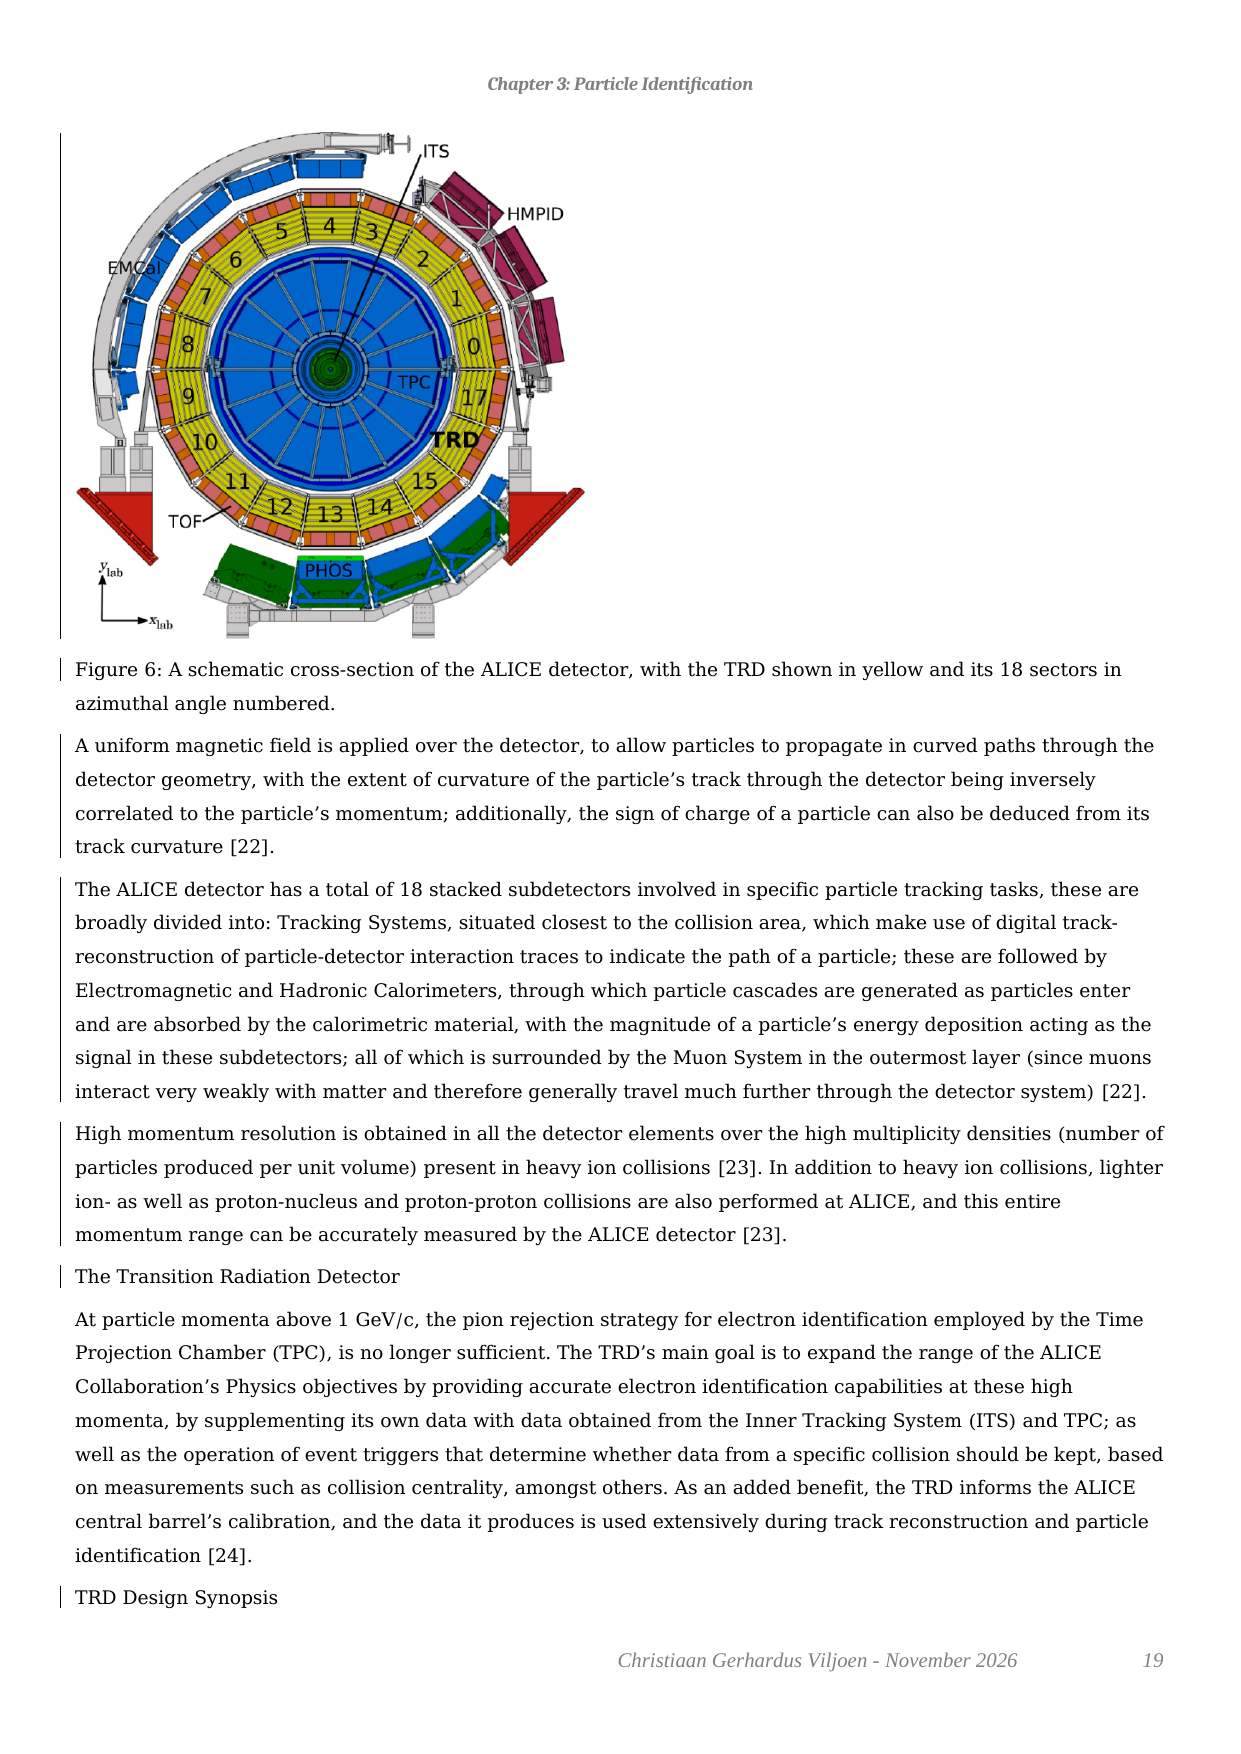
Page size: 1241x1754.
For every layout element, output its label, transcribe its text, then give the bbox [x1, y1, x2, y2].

text A uniform magnetic field is applied over the detector, to allow particles to propagate in curved paths through the detector geometry, with the extent of curvature of the particle’s track through the detector being inversely correlated to the particle’s momentum; additionally, the sign of charge of a particle can also be deduced from its track curvature . [75, 734, 1165, 858]
picture [75, 132, 586, 639]
text At particle momenta above 1 GeV/c, the pion rejection strategy for electron identification employed by the Time Projection Chamber (TPC), is no longer sufficient. The TRD’s main goal is to expand the range of the ALICE Collaboration’s Physics objectives by providing accurate electron identification capabilities at these high momenta, by supplementing its own data with data obtained from the Inner Tracking System (ITS) and TPC; as well as the operation of event triggers that determine whether data from a specific collision should be kept, based on measurements such as collision centrality, amongst others. As an added benefit, the TRD informs the ALICE central barrel’s calibration, and the data it produces is used extensively during track reconstruction and particle identification . [75, 1307, 1165, 1566]
text High momentum resolution is obtained in all the detector elements over the high multiplicity densities (number of particles produced per unit volume) present in heavy ion collisions . In addition to heavy ion collisions, lighter ion- as well as proton-nucleus and proton-proton collisions are also performed at ALICE, and this entire momentum range can be accurately measured by the ALICE detector . [75, 1122, 1165, 1246]
list TRD Design Synopsis [75, 1586, 1165, 1608]
text Figure 6: A schematic cross-section of the ALICE detector, with the TRD shown in yellow and its 18 sectors in azimuthal angle numbered. [75, 658, 1165, 714]
text The ALICE detector has a total of 18 stacked subdetectors involved in specific particle tracking tasks, these are broadly divided into: Tracking Systems, situated closest to the collision area, which make use of digital track-reconstruction of particle-detector interaction traces to indicate the path of a particle; these are followed by Electromagnetic and Hadronic Calorimeters, through which particle cascades are generated as particles enter and are absorbed by the calorimetric material, with the magnitude of a particle’s energy deposition acting as the signal in these subdetectors; all of which is surrounded by the Muon System in the outermost layer (since muons interact very weakly with matter and therefore generally travel much further through the detector system) . [75, 877, 1165, 1102]
list The Transition Radiation Detector [75, 1265, 1165, 1288]
